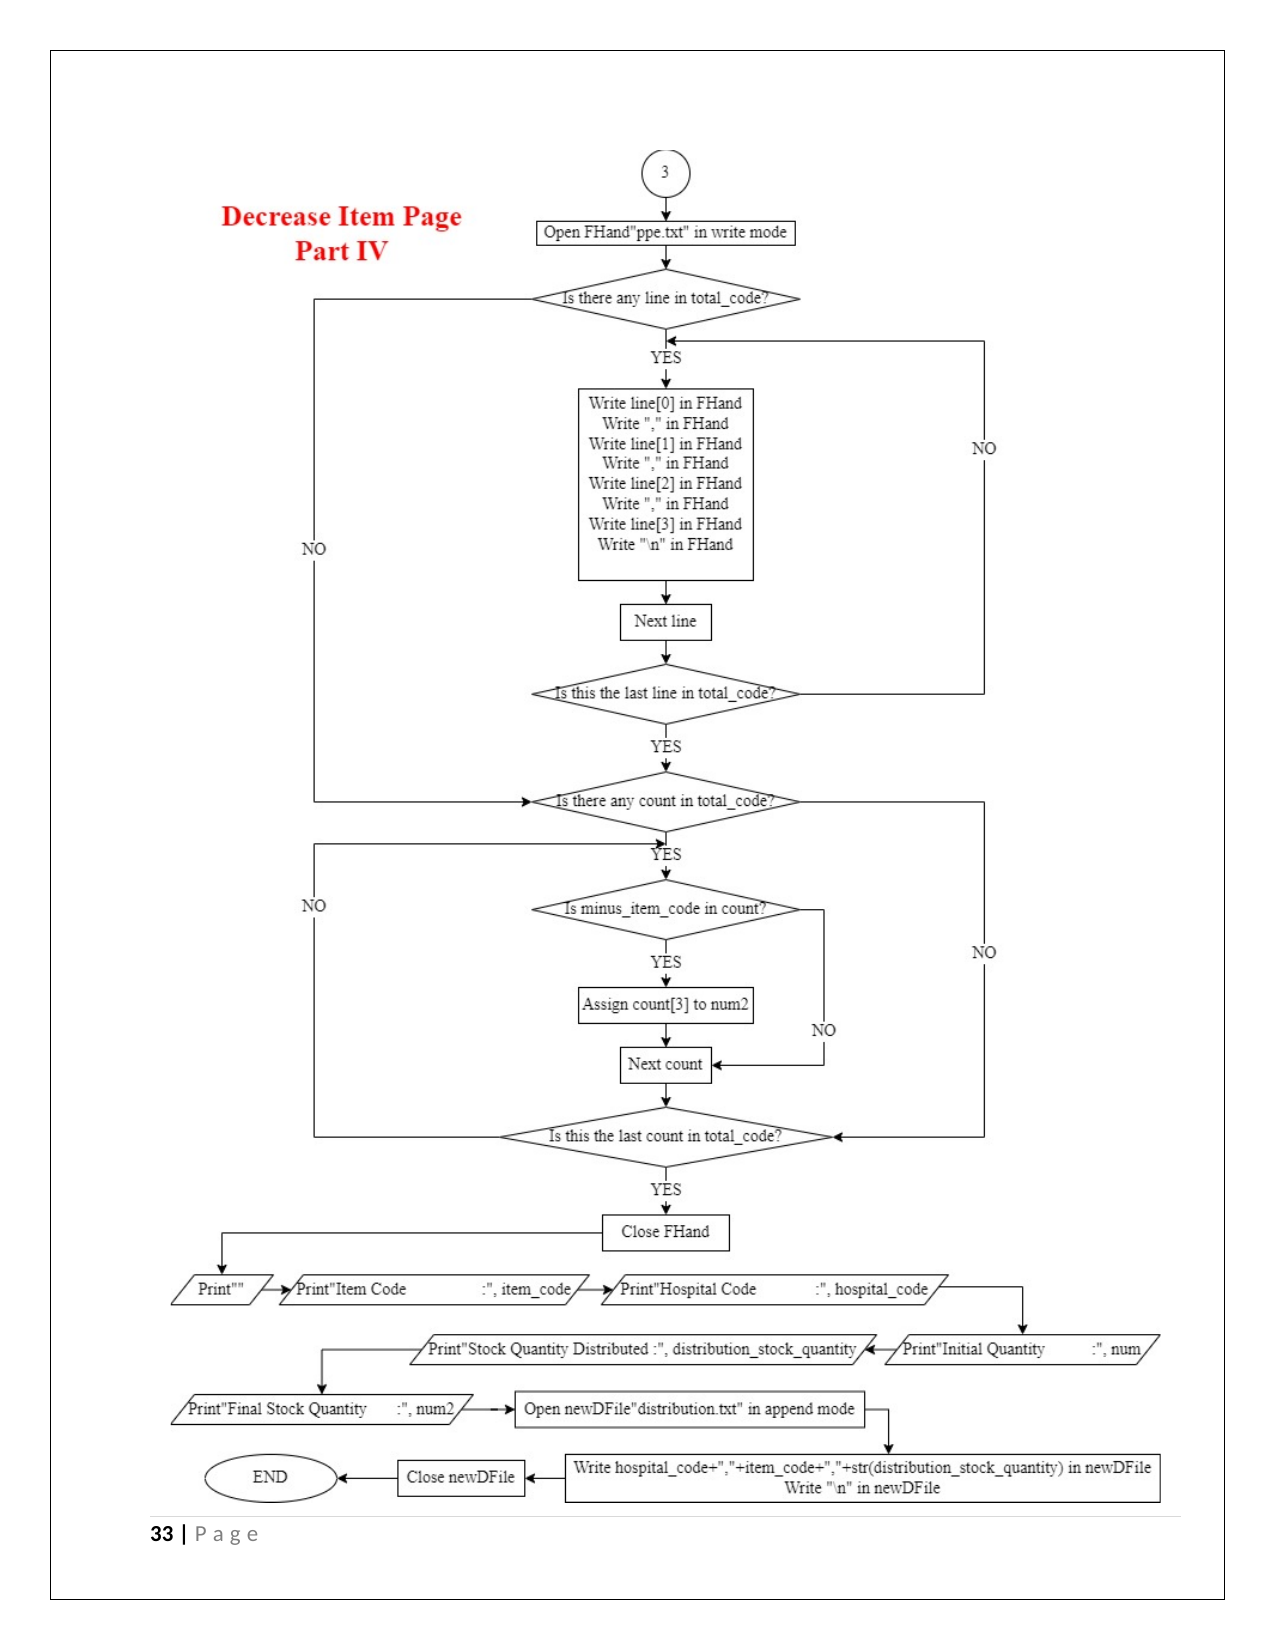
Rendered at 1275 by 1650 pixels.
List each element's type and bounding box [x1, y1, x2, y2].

picture [170, 150, 1161, 1503]
